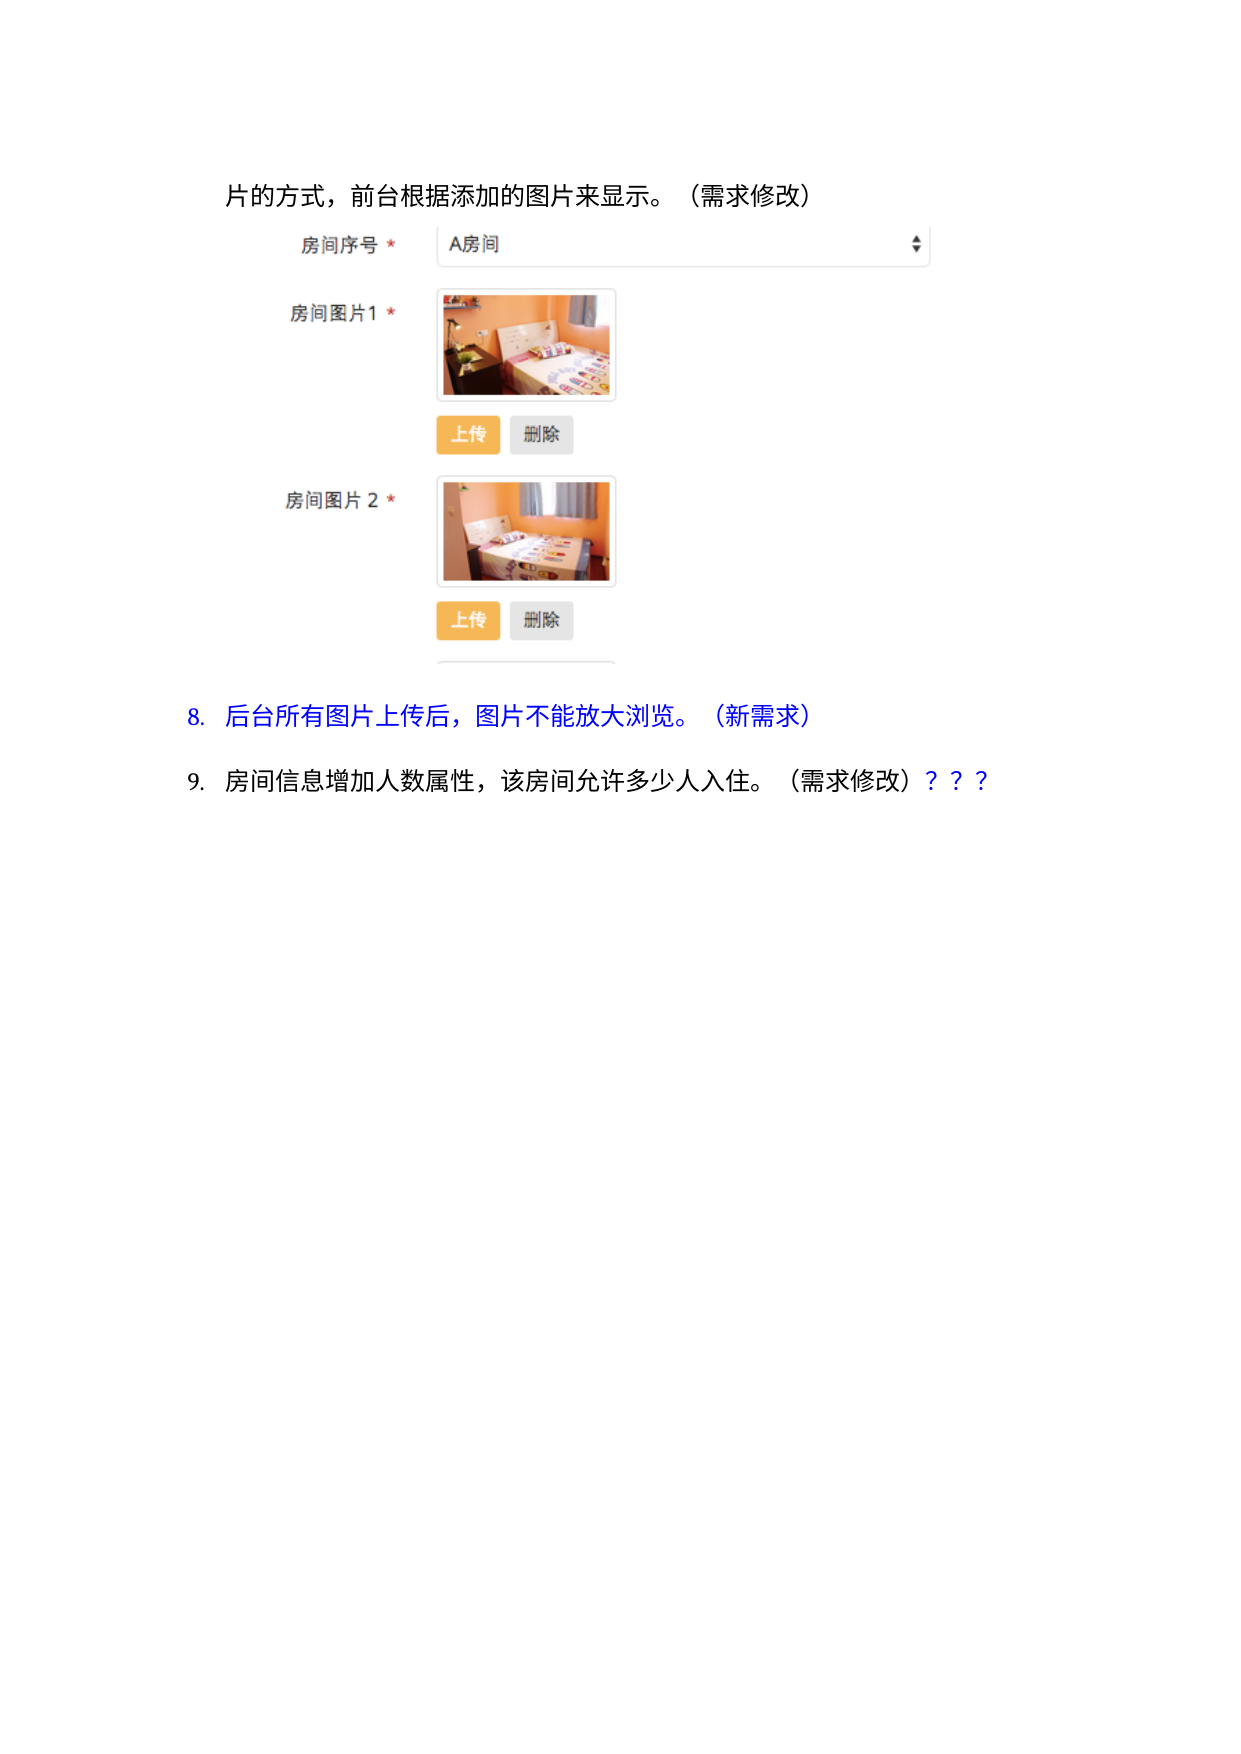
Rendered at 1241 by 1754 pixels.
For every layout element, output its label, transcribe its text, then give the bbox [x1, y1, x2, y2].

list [187, 162, 1053, 227]
list 房间信息增加人数属性，该房间允许多少人入住。（需求修改）？？？ [187, 747, 1053, 812]
picture [225, 227, 1090, 664]
list 后台所有图片上传后，图片不能放大浏览。（新需求） [187, 682, 1053, 747]
